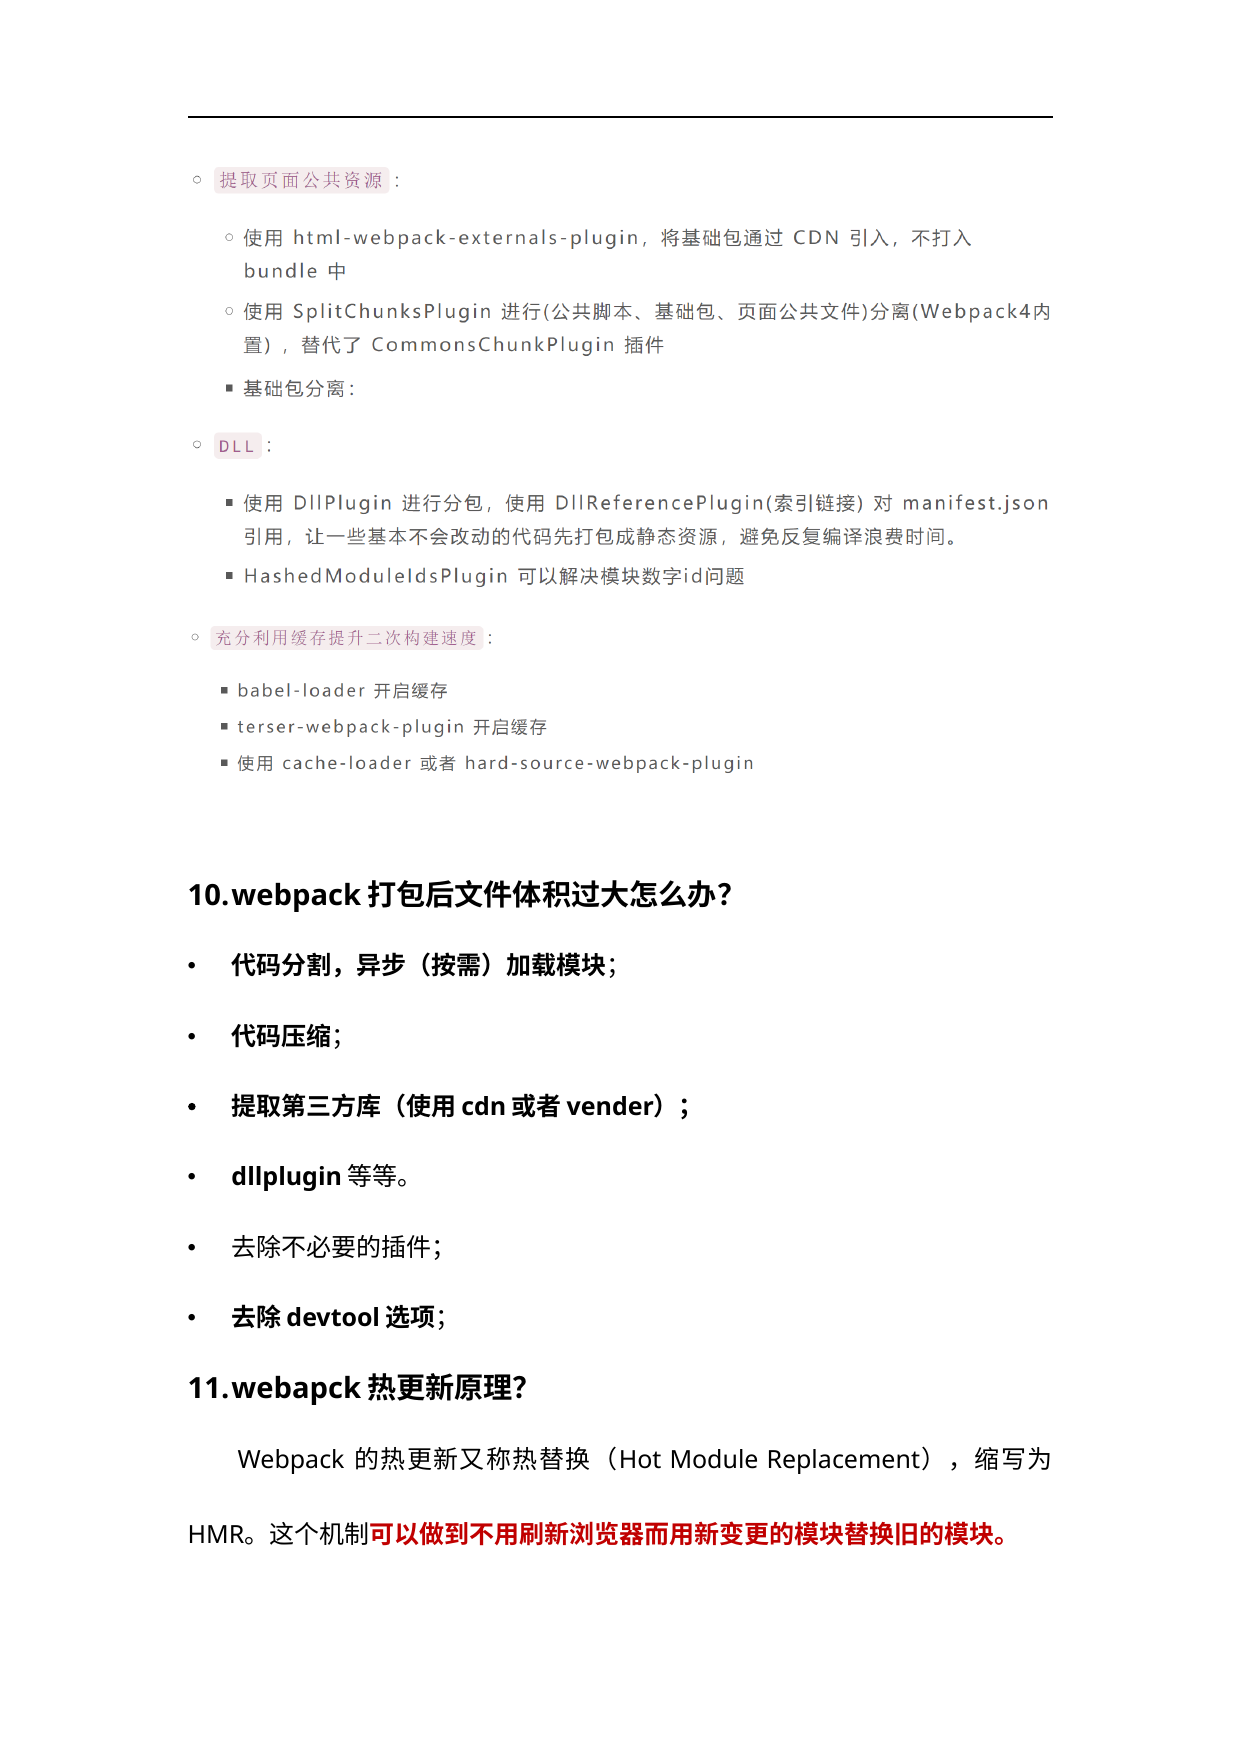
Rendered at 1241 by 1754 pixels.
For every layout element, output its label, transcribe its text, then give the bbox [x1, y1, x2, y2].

subtitle webpack打包后文件体积过大怎么办？ [187, 860, 1053, 925]
subtitle webapck热更新原理？ [187, 1354, 1053, 1419]
list dllplugin等等。 [187, 1142, 1053, 1207]
list 去除devtool选项； [187, 1283, 1053, 1348]
text Webpack 的热更新又称热替换（Hot Module Replacement），缩写为 HMR。这个机制可以做到不用刷新浏览器而用新变更的模块替换旧的模块。 [187, 1425, 1053, 1565]
list 代码分割，异步（按需）加载模块； [187, 931, 1053, 996]
list 去除不必要的插件； [187, 1213, 1053, 1278]
picture [187, 622, 755, 774]
picture [187, 162, 1053, 592]
list 代码压缩； [187, 1002, 1053, 1067]
list 提取第三方库（使用cdn或者vender）； [187, 1072, 1053, 1137]
